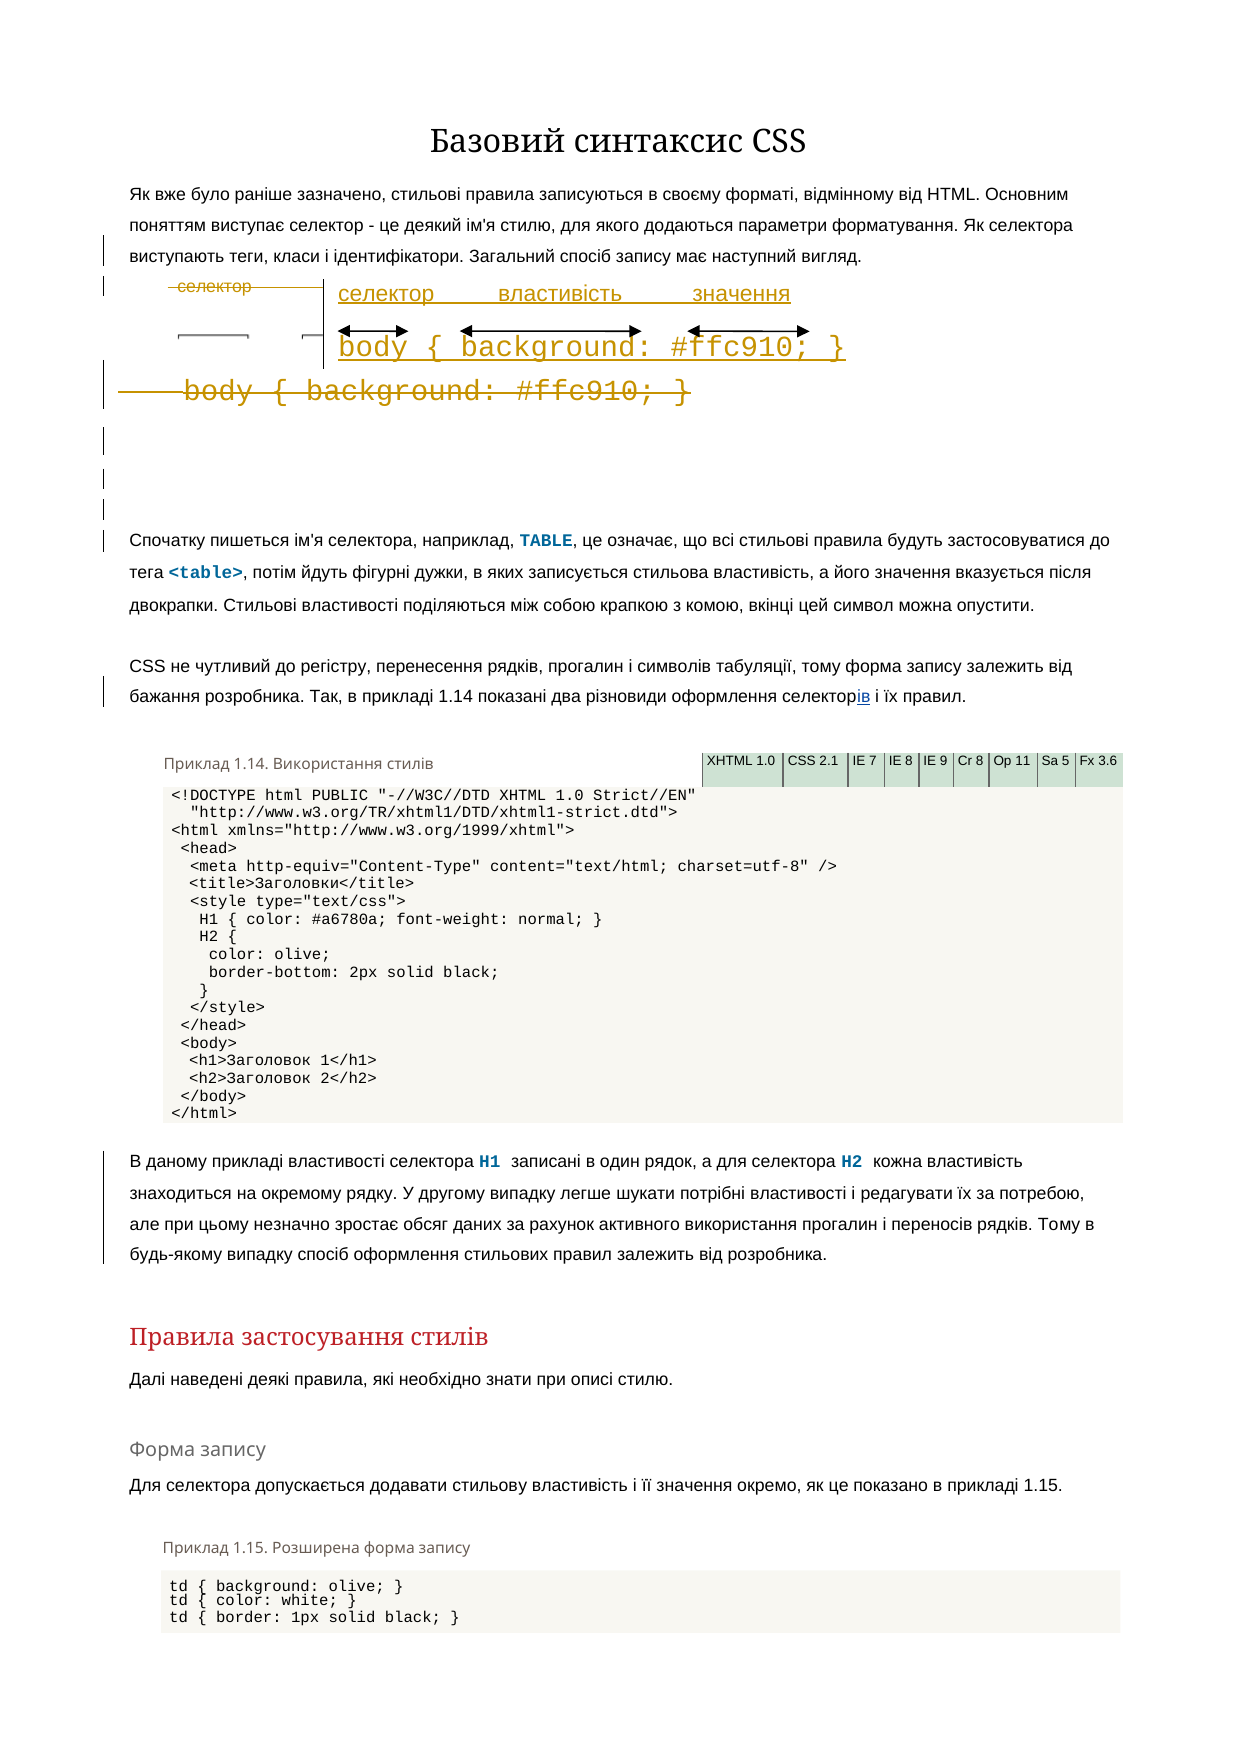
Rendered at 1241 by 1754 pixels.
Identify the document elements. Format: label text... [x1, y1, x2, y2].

subtitle Правила застосування стилів [129, 1319, 1122, 1352]
text Для селектора допускається додавати стильову властивість і її значення окремо, як це показано в прикладі 1.15. [129, 1475, 1103, 1496]
table_header Приклад 1.14. Використання стилів [163, 753, 702, 787]
table_header IE 7 [849, 753, 884, 787]
table_cell <!DOCTYPE html PUBLIC "-//W3C//DTD XHTML 1.0 Strict//EN" "http://www.w3.org/TR/xhtml1/DTD/xhtml1-strict.dtd"> <html xmlns="http://www.w3.org/1999/xhtml"> <head> <meta http-equiv="Content-Type" content="text/html; charset=utf-8" /> <title>Заголовки</title> <style type="text/css"> H1 { color: #a6780a; font-weight: normal; } H2 { color: olive; border-bottom: 2px solid black; } </style> </head> <body> <h1>Заголовок 1</h1> <h2>Заголовок 2</h2> </body> </html> [163, 787, 1123, 1123]
text Спочатку пишеться ім'я селектора, наприклад, TABLE, це означає, що всі стильові правила будуть застосовуватися до тега <table>, потім йдуть фігурні дужки, в яких записується стильова властивість, а його значення вказується після двокрапки. Стильові властивості поділяються між собою крапкою з комою, вкінці цей символ можна опустити. [129, 530, 1122, 615]
table_header IE 8 [885, 753, 918, 787]
table_header Sa 5 [1038, 753, 1075, 787]
text Приклад 1.15. Розширена форма запису [162, 1536, 1122, 1558]
text CSS не чутливий до регістру, перенесення рядків, прогалин і символів табуляції, тому форма запису залежить від бажання розробника. Так, в прикладі 1.14 показані два різновиди оформлення селектор і їх правил. [129, 656, 1122, 707]
table_header IE 9 [920, 753, 953, 787]
text Як вже було раніше зазначено, стильові правила записуються в своєму форматі, відмінному від HTML. Основним поняттям виступає селектор - це деякий ім'я стилю, для якого додаються параметри форматування. Як селектора виступають теги, класи і ідентифікатори. Загальний спосіб запису має наступний вигляд. [129, 184, 1103, 266]
subtitle Форма запису [129, 1435, 1122, 1462]
subtitle Базовий синтаксис CSS [296, 118, 940, 162]
table_header Op 11 [990, 753, 1037, 787]
table_header XHTML 1.0 [703, 753, 782, 787]
text Далі наведені деякі правила, які необхідно знати при описі стилю. [129, 1368, 1122, 1389]
picture [177, 327, 322, 350]
text В даному прикладі властивості селектора H1 записані в один рядок, а для селектора H2 кожна властивість знаходиться на окремому рядку. У другому випадку легше шукати потрібні властивості і редагувати їх за потребою, але при цьому незначно зростає обсяг даних за рахунок активного використання прогалин і переносів рядків. Тому в будь-якому випадку спосіб оформлення стильових правил залежить від розробника. [129, 1151, 1118, 1264]
table_header Cr 8 [954, 753, 988, 787]
table_header Fx 3.6 [1076, 753, 1123, 787]
table_header CSS 2.1 [784, 753, 847, 787]
